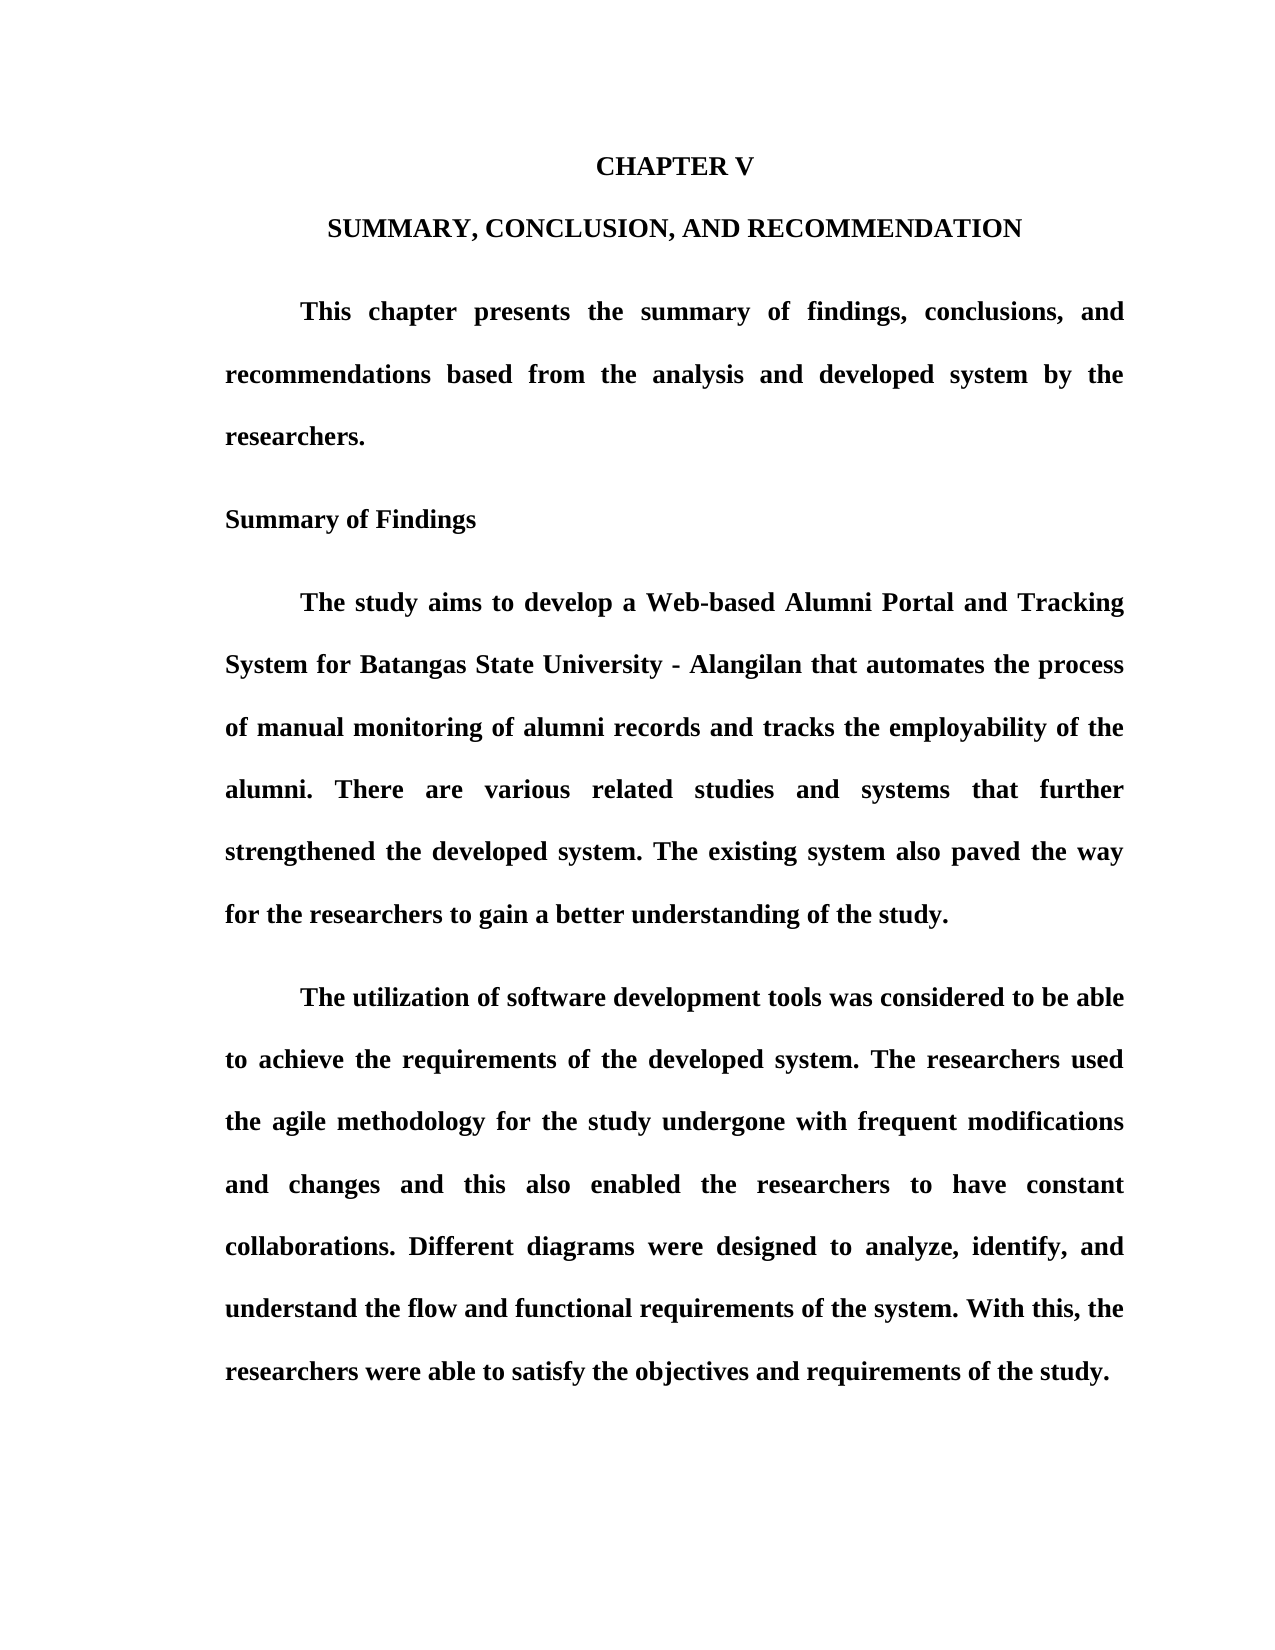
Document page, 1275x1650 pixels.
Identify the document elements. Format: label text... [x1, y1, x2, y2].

text SUMMARY, CONCLUSION, AND RECOMMENDATION [225, 212, 1125, 243]
text Summary of Findings [225, 503, 1125, 534]
text The study aims to develop a Web-based Alumni Portal and Tracking System for Batangas State University - Alangilan that automates the process of manual monitoring of alumni records and tracks the employability of the alumni. There are various related studies and systems that further strengthened the developed system. The existing system also paved the way for the researchers to gain a better understanding of the study. [225, 586, 1125, 929]
text CHAPTER V [225, 150, 1125, 181]
text This chapter presents the summary of findings, conclusions, and recommendations based from the analysis and developed system by the researchers. [225, 295, 1125, 451]
text The utilization of software development tools was considered to be able to achieve the requirements of the developed system. The researchers used the agile methodology for the study undergone with frequent modifications and changes and this also enabled the researchers to have constant collaborations. Different diagrams were designed to analyze, identify, and understand the flow and functional requirements of the system. With this, the researchers were able to satisfy the objectives and requirements of the study. [225, 981, 1125, 1386]
